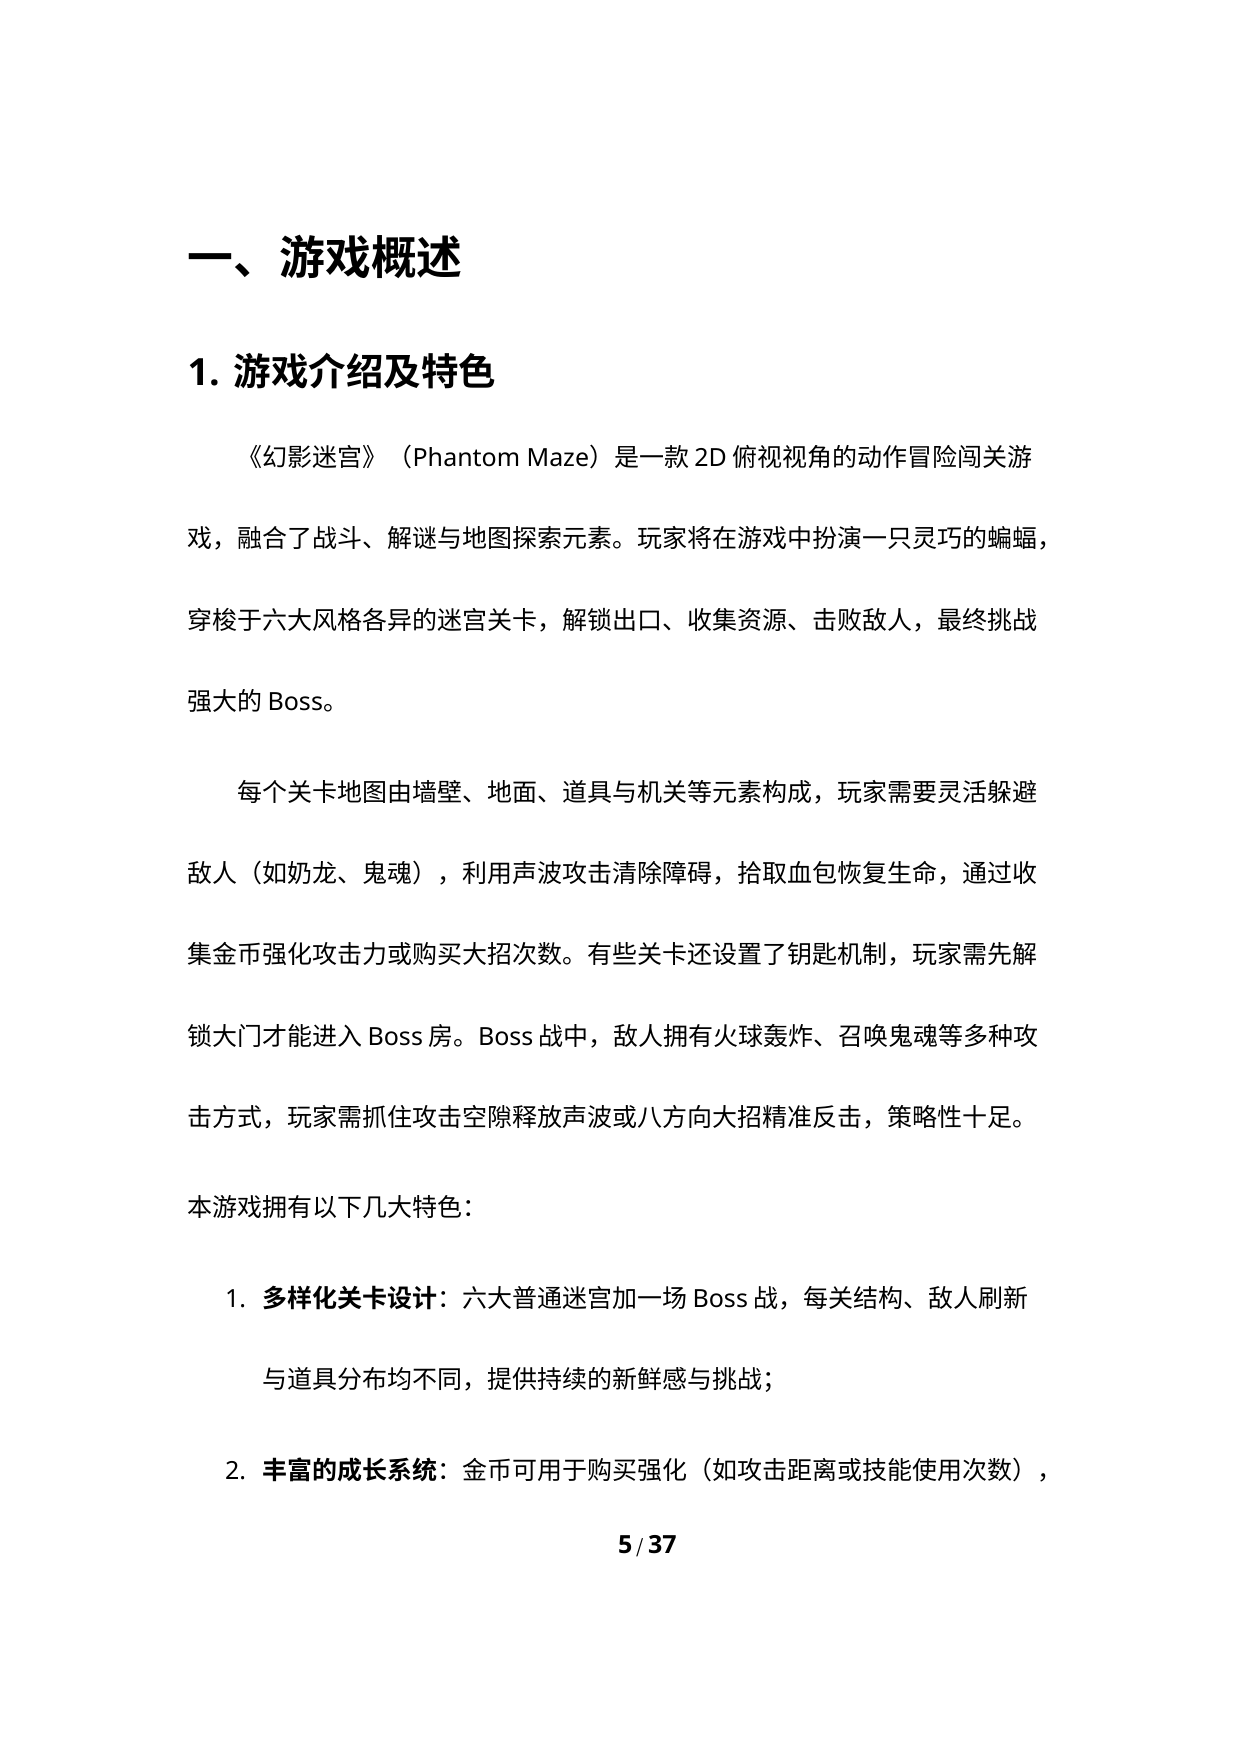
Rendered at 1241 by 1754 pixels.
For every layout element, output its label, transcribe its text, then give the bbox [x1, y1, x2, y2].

text 本游戏拥有以下几大特色： [187, 1173, 1053, 1238]
text 《幻影迷宫》（Phantom Maze）是一款2D俯视视角的动作冒险闯关游戏，融合了战斗、解谜与地图探索元素。玩家将在游戏中扮演一只灵巧的蝙蝠，穿梭于六大风格各异的迷宫关卡，解锁出口、收集资源、击败敌人，最终挑战强大的Boss。 [187, 423, 1053, 732]
subtitle 游戏介绍及特色 [187, 336, 1053, 401]
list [225, 1436, 1053, 1501]
text 每个关卡地图由墙壁、地面、道具与机关等元素构成，玩家需要灵活躲避敌人（如奶龙、鬼魂），利用声波攻击清除障碍，拾取血包恢复生命，通过收集金币强化攻击力或购买大招次数。有些关卡还设置了钥匙机制，玩家需先解锁大门才能进入Boss房。Boss战中，敌人拥有火球轰炸、召唤鬼魂等多种攻击方式，玩家需抓住攻击空隙释放声波或八方向大招精准反击，策略性十足。 [187, 758, 1053, 1148]
subtitle 游戏概述 [187, 206, 1053, 303]
list 多样化关卡设计：六大普通迷宫加一场Boss战，每关结构、敌人刷新与道具分布均不同，提供持续的新鲜感与挑战； [225, 1264, 1053, 1411]
